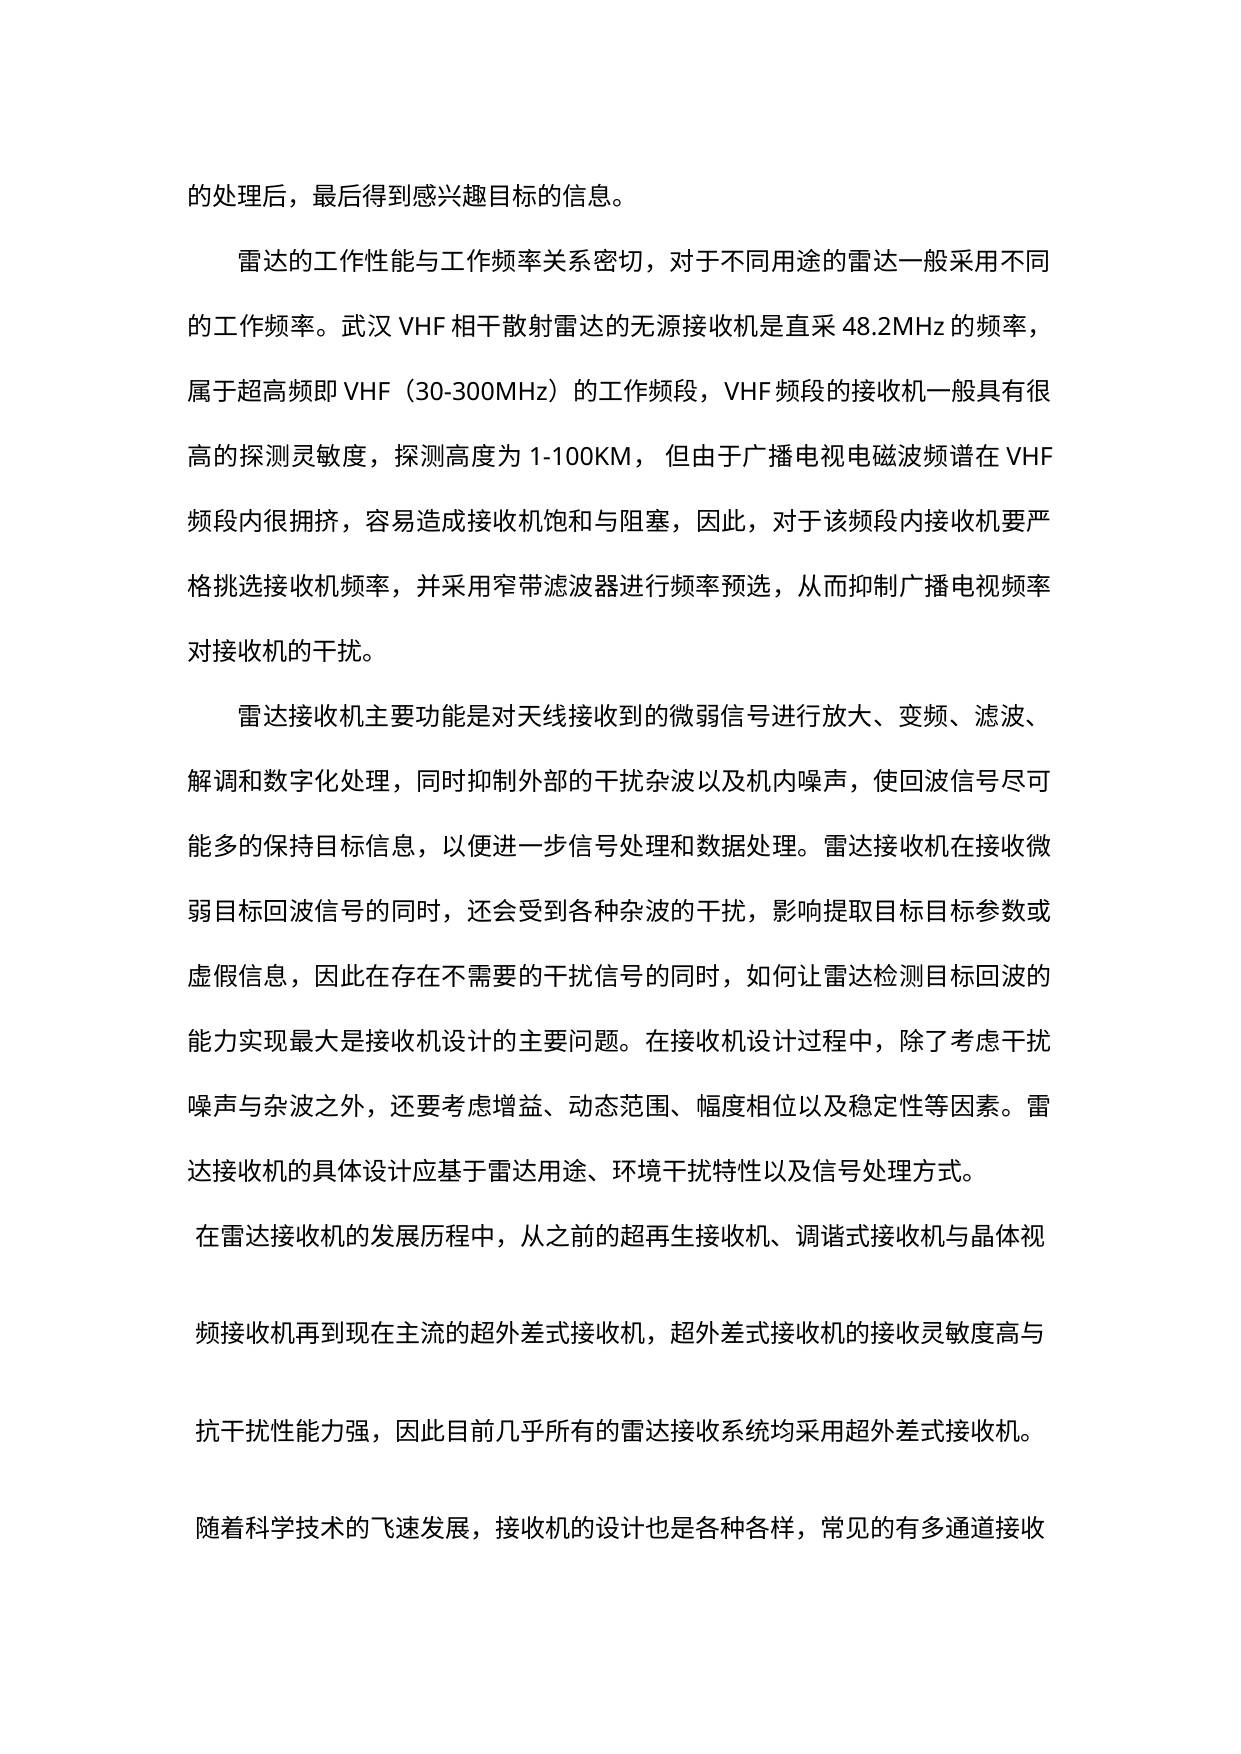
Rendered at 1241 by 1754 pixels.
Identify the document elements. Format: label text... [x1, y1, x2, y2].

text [187, 162, 1053, 227]
text 雷达的工作性能与工作频率关系密切，对于不同用途的雷达一般采用不同的工作频率。武汉VHF相干散射雷达的无源接收机是直采48.2MHz的频率，属于超高频即VHF（30-300MHz）的工作频段，VHF频段的接收机一般具有很高的探测灵敏度，探测高度为1-100KM， 但由于广播电视电磁波频谱在VHF频段内很拥挤，容易造成接收机饱和与阻塞，因此，对于该频段内接收机要严格挑选接收机频率，并采用窄带滤波器进行频率预选，从而抑制广播电视频率对接收机的干扰。 [187, 227, 1053, 682]
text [187, 1202, 1053, 1559]
text 雷达接收机主要功能是对天线接收到的微弱信号进行放大、变频、滤波、解调和数字化处理，同时抑制外部的干扰杂波以及机内噪声，使回波信号尽可能多的保持目标信息，以便进一步信号处理和数据处理。雷达接收机在接收微弱目标回波信号的同时，还会受到各种杂波的干扰，影响提取目标目标参数或虚假信息，因此在存在不需要的干扰信号的同时，如何让雷达检测目标回波的能力实现最大是接收机设计的主要问题。在接收机设计过程中，除了考虑干扰噪声与杂波之外，还要考虑增益、动态范围、幅度相位以及稳定性等因素。雷达接收机的具体设计应基于雷达用途、环境干扰特性以及信号处理方式。 [187, 682, 1053, 1202]
